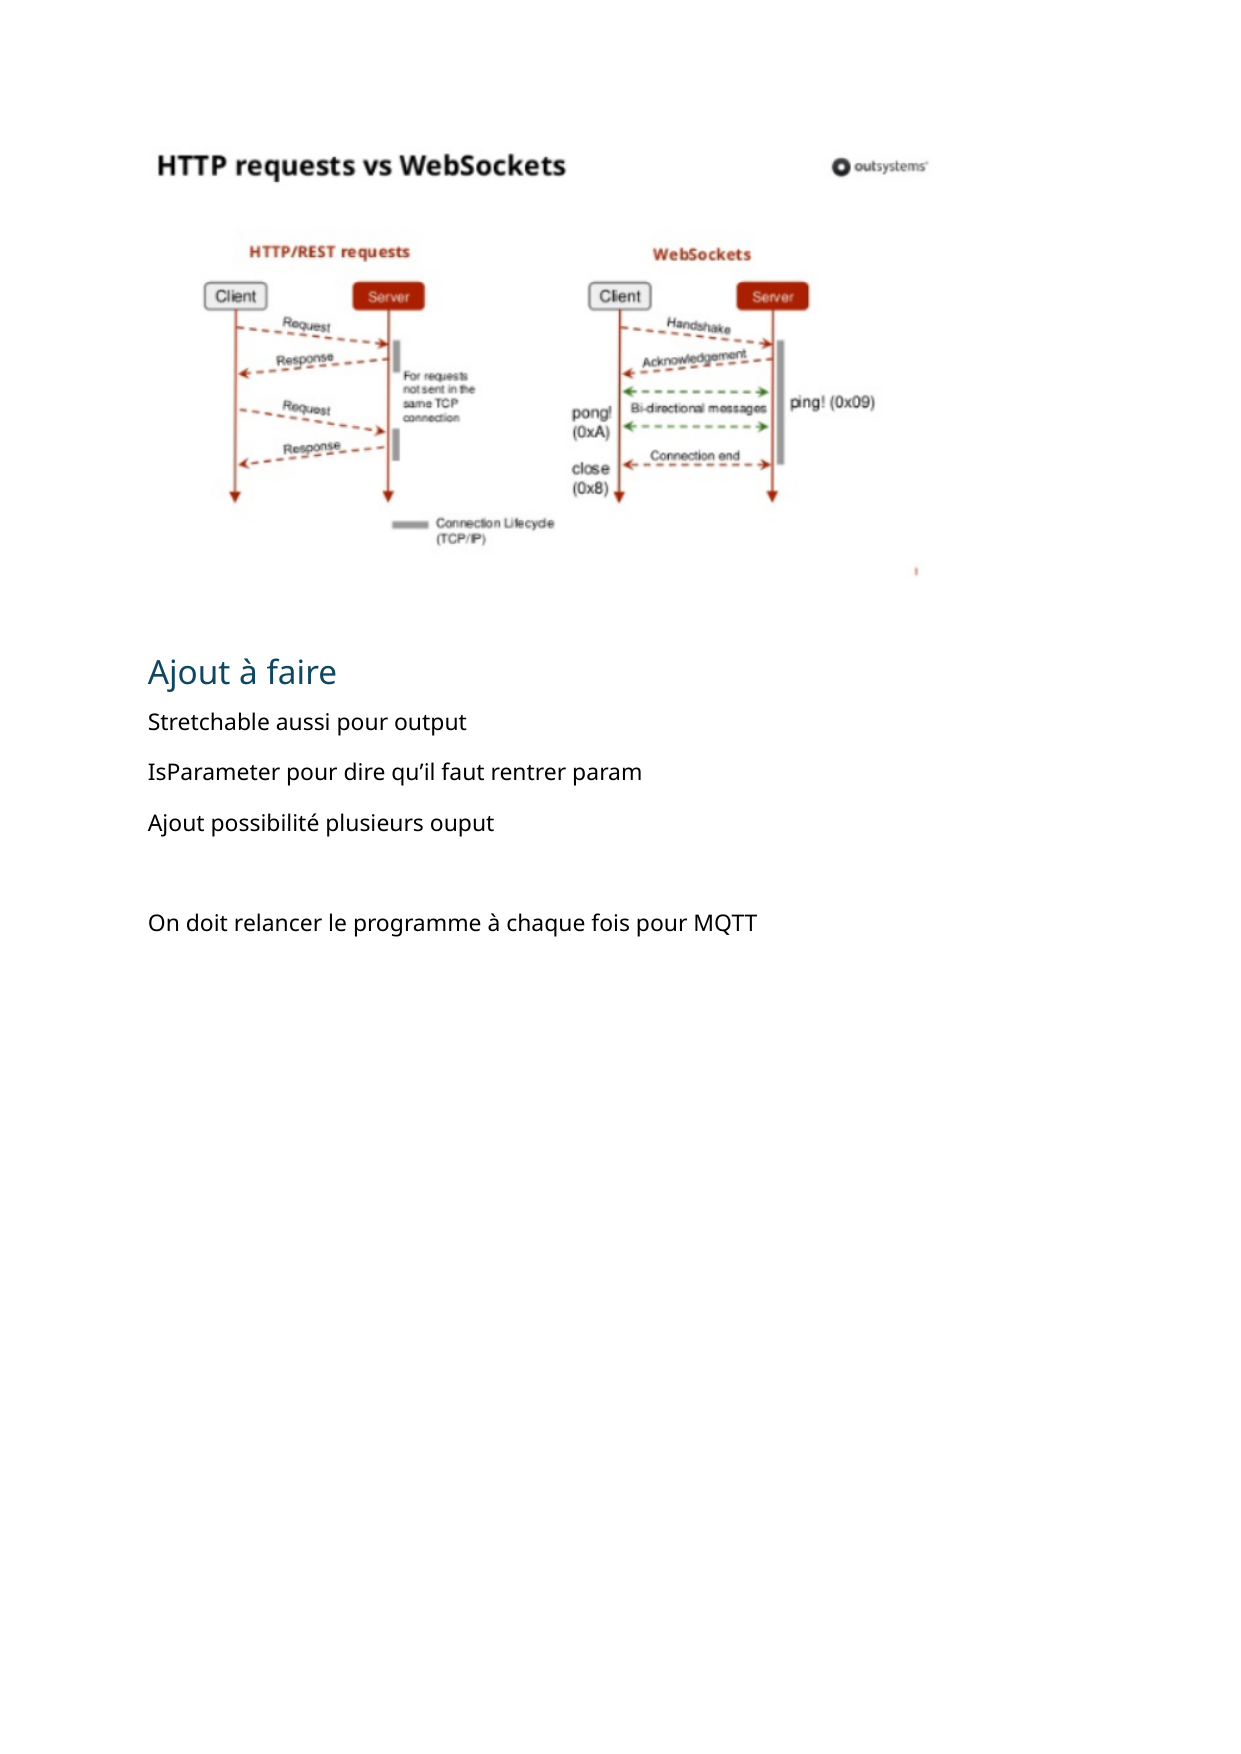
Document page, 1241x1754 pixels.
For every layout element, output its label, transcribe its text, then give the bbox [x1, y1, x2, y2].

subtitle Ajout à faire [148, 648, 1093, 694]
text On doit relancer le programme à chaque fois pour MQTT [148, 907, 1093, 939]
text Ajout possibilité plusieurs ouput [148, 807, 1093, 838]
text IsParameter pour dire qu’il faut rentrer param [148, 756, 1093, 787]
text Stretchable aussi pour output [148, 706, 1093, 737]
picture [147, 147, 946, 579]
